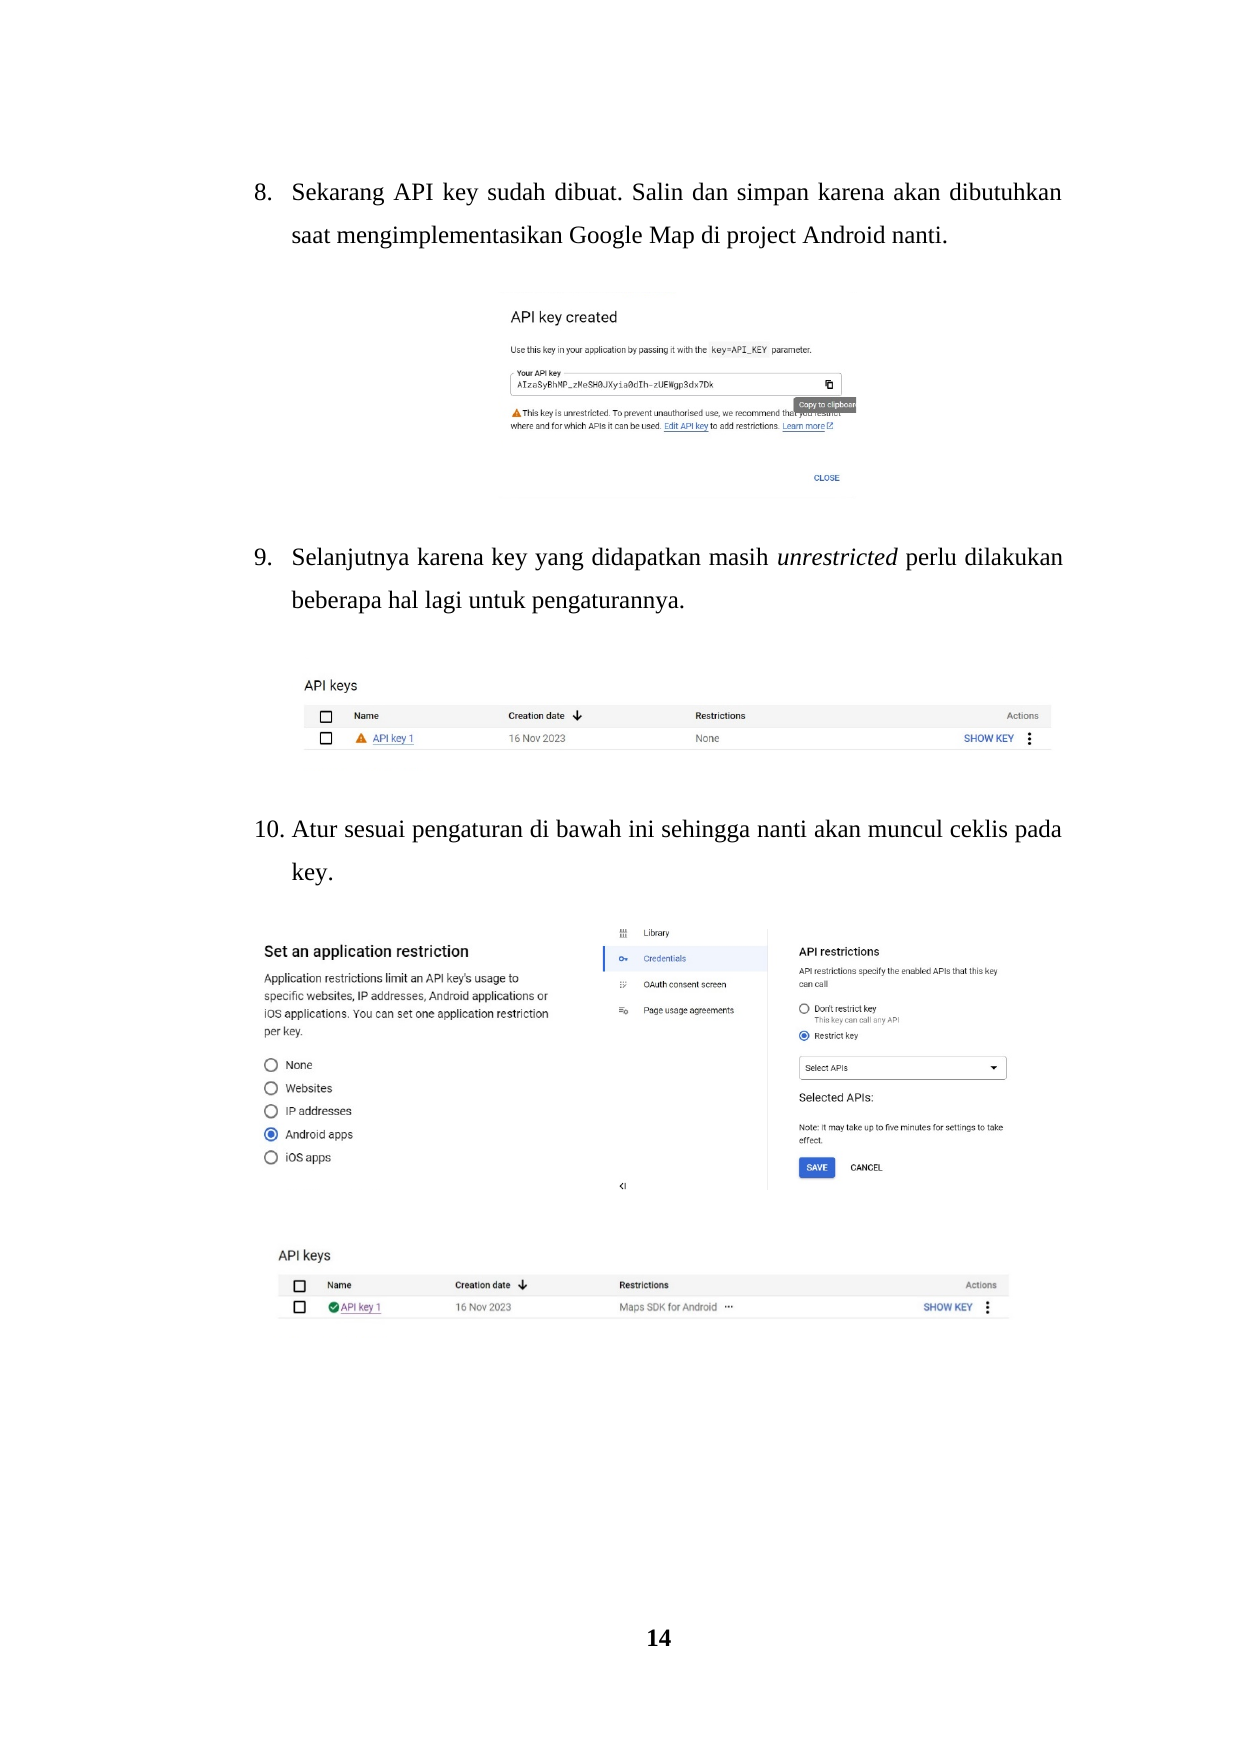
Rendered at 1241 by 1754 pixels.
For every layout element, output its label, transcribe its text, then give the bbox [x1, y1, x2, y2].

picture [291, 657, 1068, 771]
list Atur sesuai pengaturan di bawah ini sehingga nanti akan muncul ceklis pada key. [254, 814, 1063, 886]
picture [498, 292, 857, 499]
picture [236, 930, 597, 1190]
picture [602, 929, 1026, 1190]
picture [269, 1233, 1031, 1338]
list Selanjutnya karena key yang didapatkan masih unrestricted perlu dilakukan beberapa hal lagi untuk pengaturannya. [254, 542, 1063, 614]
list Sekarang API key sudah dibuat. Salin dan simpan karena akan dibutuhkan saat mengimplementasikan Google Map di project Android nanti. [254, 177, 1063, 249]
